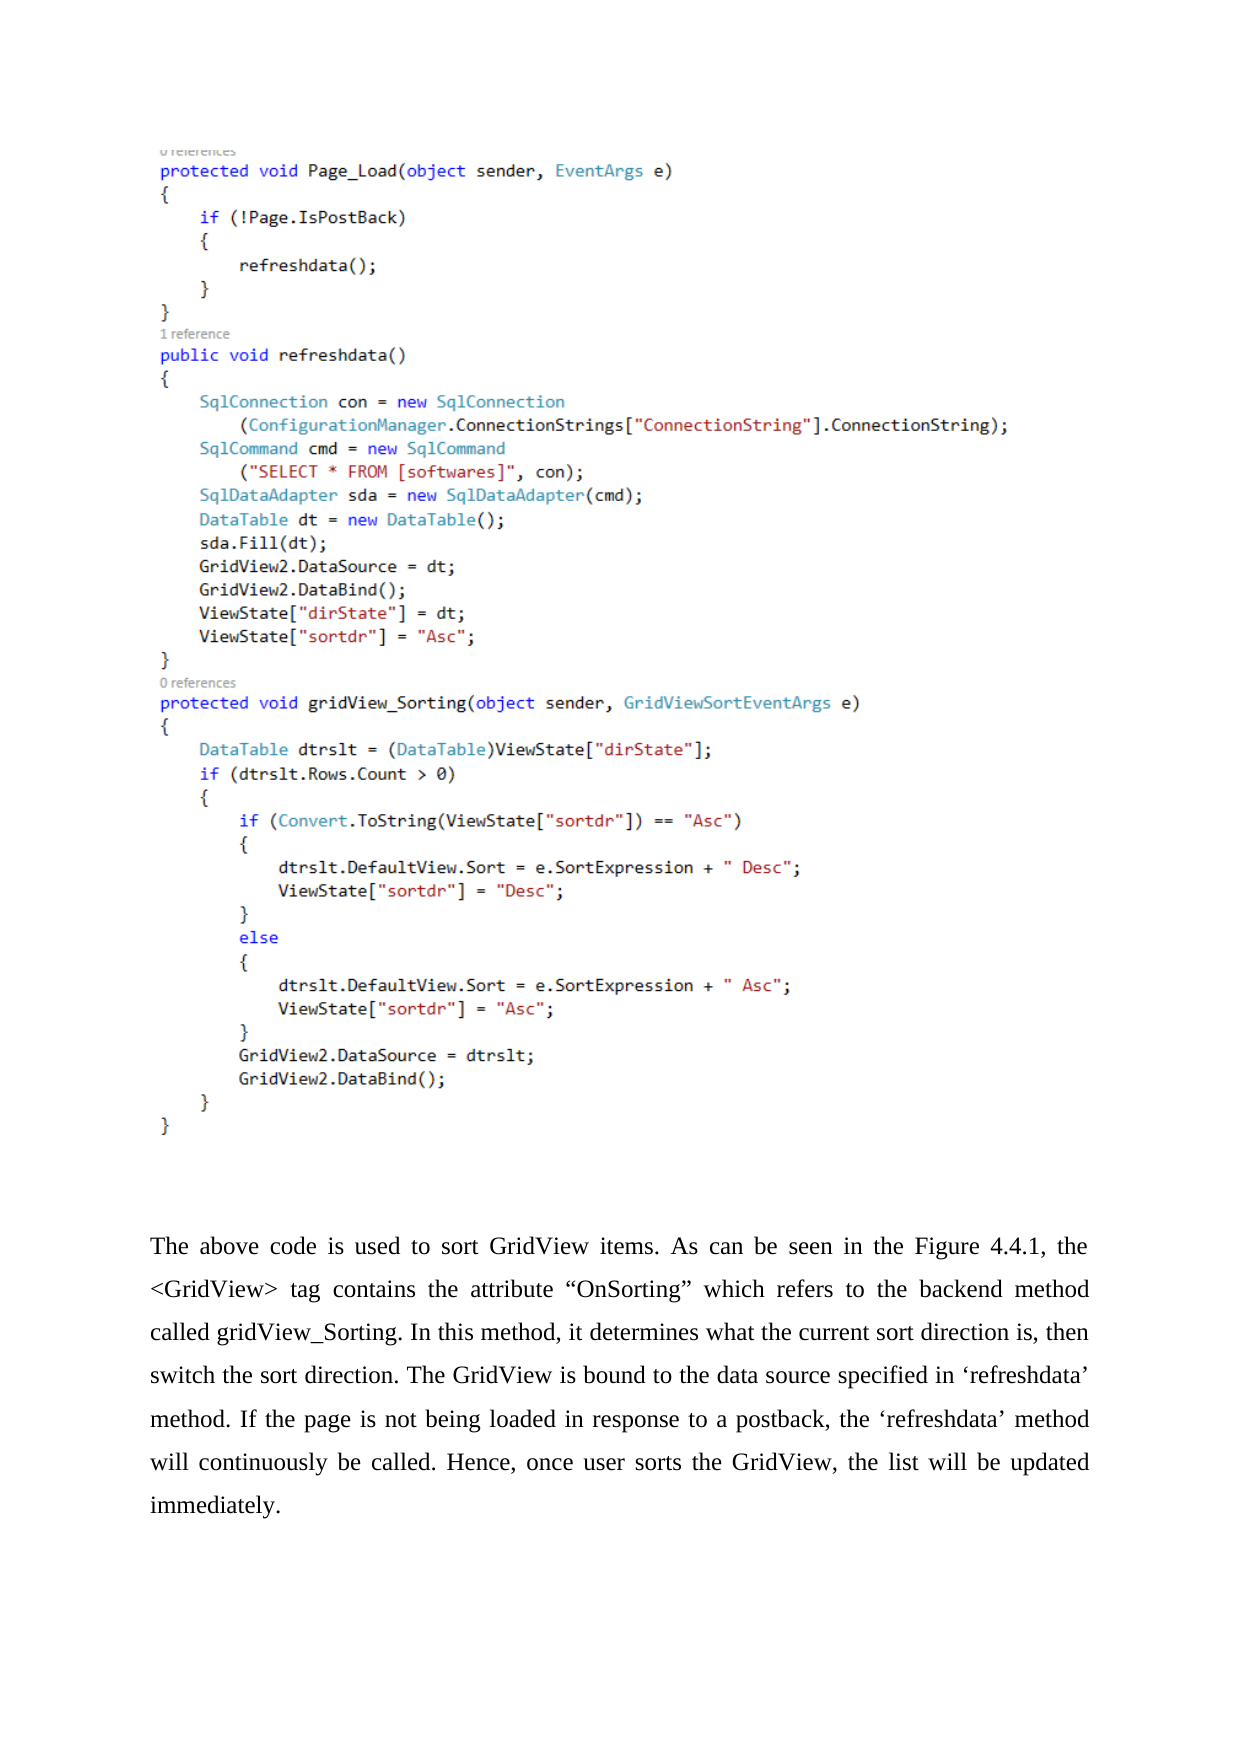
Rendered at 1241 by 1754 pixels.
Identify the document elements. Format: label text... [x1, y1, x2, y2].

picture [150, 150, 1015, 1141]
text The above code is used to sort GridView items. As can be seen in the Figure 4.4.1, the <GridView> tag contains the attribute “OnSorting” which refers to the backend method called gridView_Sorting. In this method, it determines what the current sort direction is, then switch the sort direction. The GridView is bound to the data source specified in ‘refreshdata’ method. If the page is not being loaded in response to a postback, the ‘refreshdata’ method will continuously be called. Hence, once user sorts the GridView, the list will be updated immediately. [150, 1231, 1090, 1519]
